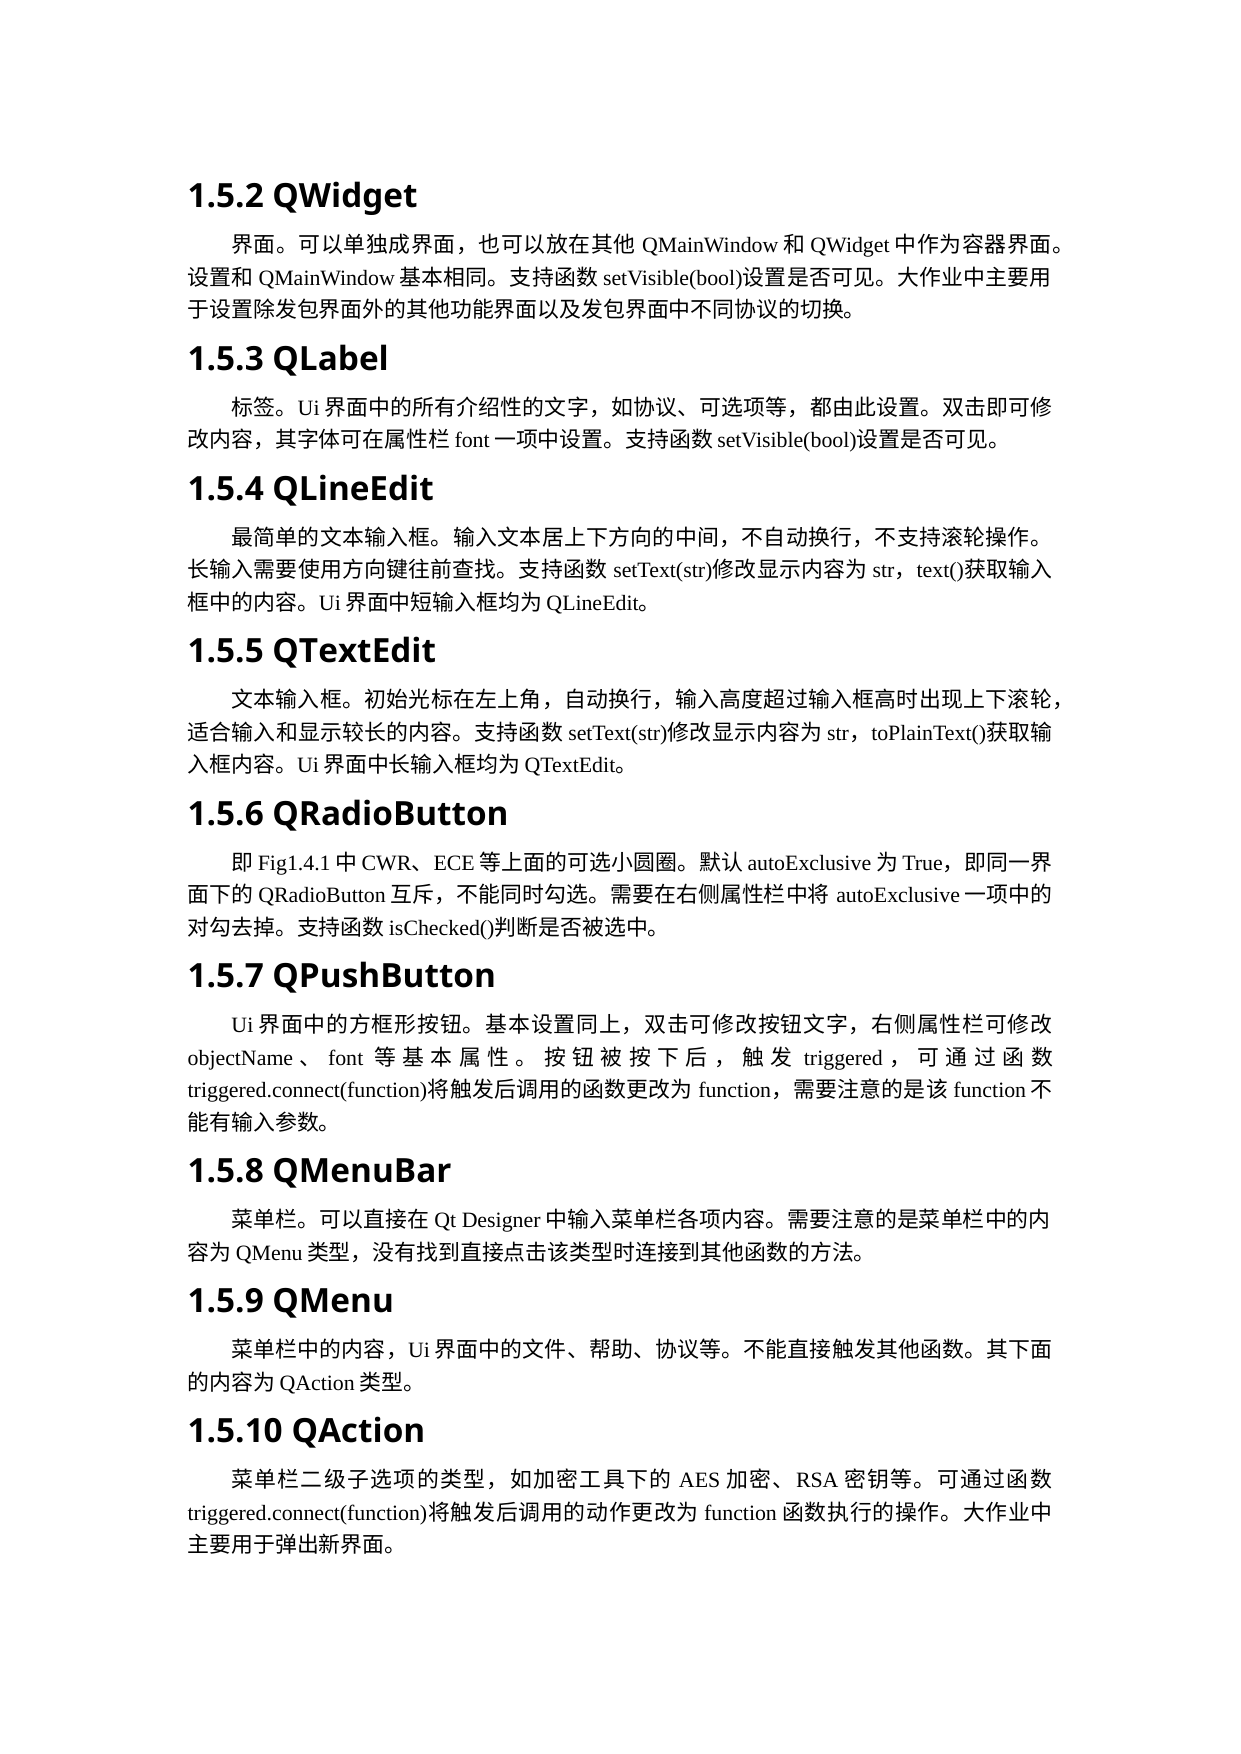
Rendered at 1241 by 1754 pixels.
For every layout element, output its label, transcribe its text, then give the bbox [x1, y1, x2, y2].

text 1.5.3 QLabel [187, 324, 1053, 389]
text 最简单的文本输入框。输入文本居上下方向的中间，不自动换行，不支持滚轮操作。长输入需要使用方向键往前查找。支持函数setText(str)修改显示内容为str，text()获取输入框中的内容。Ui界面中短输入框均为QLineEdit。 [187, 519, 1053, 617]
text 即Fig1.4.1中CWR、ECE等上面的可选小圆圈。默认autoExclusive为True，即同一界面下的QRadioButton互斥，不能同时勾选。需要在右侧属性栏中将autoExclusive一项中的对勾去掉。支持函数isChecked()判断是否被选中。 [187, 844, 1053, 942]
text 标签。Ui界面中的所有介绍性的文字，如协议、可选项等，都由此设置。双击即可修改内容，其字体可在属性栏font一项中设置。支持函数setVisible(bool)设置是否可见。 [187, 389, 1053, 454]
text 菜单栏。可以直接在Qt Designer中输入菜单栏各项内容。需要注意的是菜单栏中的内容为QMenu类型，没有找到直接点击该类型时连接到其他函数的方法。 [187, 1202, 1053, 1267]
text 1.5.8 QMenuBar [187, 1137, 1053, 1202]
text 界面。可以单独成界面，也可以放在其他QMainWindow和QWidget中作为容器界面。设置和QMainWindow基本相同。支持函数setVisible(bool)设置是否可见。大作业中主要用于设置除发包界面外的其他功能界面以及发包界面中不同协议的切换。 [187, 227, 1053, 324]
text 文本输入框。初始光标在左上角，自动换行，输入高度超过输入框高时出现上下滚轮，适合输入和显示较长的内容。支持函数setText(str)修改显示内容为str，toPlainText()获取输入框内容。Ui界面中长输入框均为QTextEdit。 [187, 682, 1053, 779]
text 1.5.10 QAction [187, 1397, 1053, 1462]
text 菜单栏二级子选项的类型，如加密工具下的AES加密、RSA密钥等。可通过函数triggered.connect(function)将触发后调用的动作更改为function函数执行的操作。大作业中主要用于弹出新界面。 [187, 1462, 1053, 1559]
text 1.5.6 QRadioButton [187, 779, 1053, 844]
text 1.5.2 QWidget [187, 162, 1053, 227]
text 1.5.9 QMenu [187, 1267, 1053, 1332]
text 1.5.5 QTextEdit [187, 617, 1053, 682]
text Ui界面中的方框形按钮。基本设置同上，双击可修改按钮文字，右侧属性栏可修改objectName、font等基本属性。按钮被按下后，触发triggered，可通过函数triggered.connect(function)将触发后调用的函数更改为function，需要注意的是该function不能有输入参数。 [187, 1007, 1053, 1137]
text 1.5.4 QLineEdit [187, 454, 1053, 519]
text 1.5.7 QPushButton [187, 942, 1053, 1007]
text 菜单栏中的内容，Ui界面中的文件、帮助、协议等。不能直接触发其他函数。其下面的内容为QAction类型。 [187, 1332, 1053, 1397]
